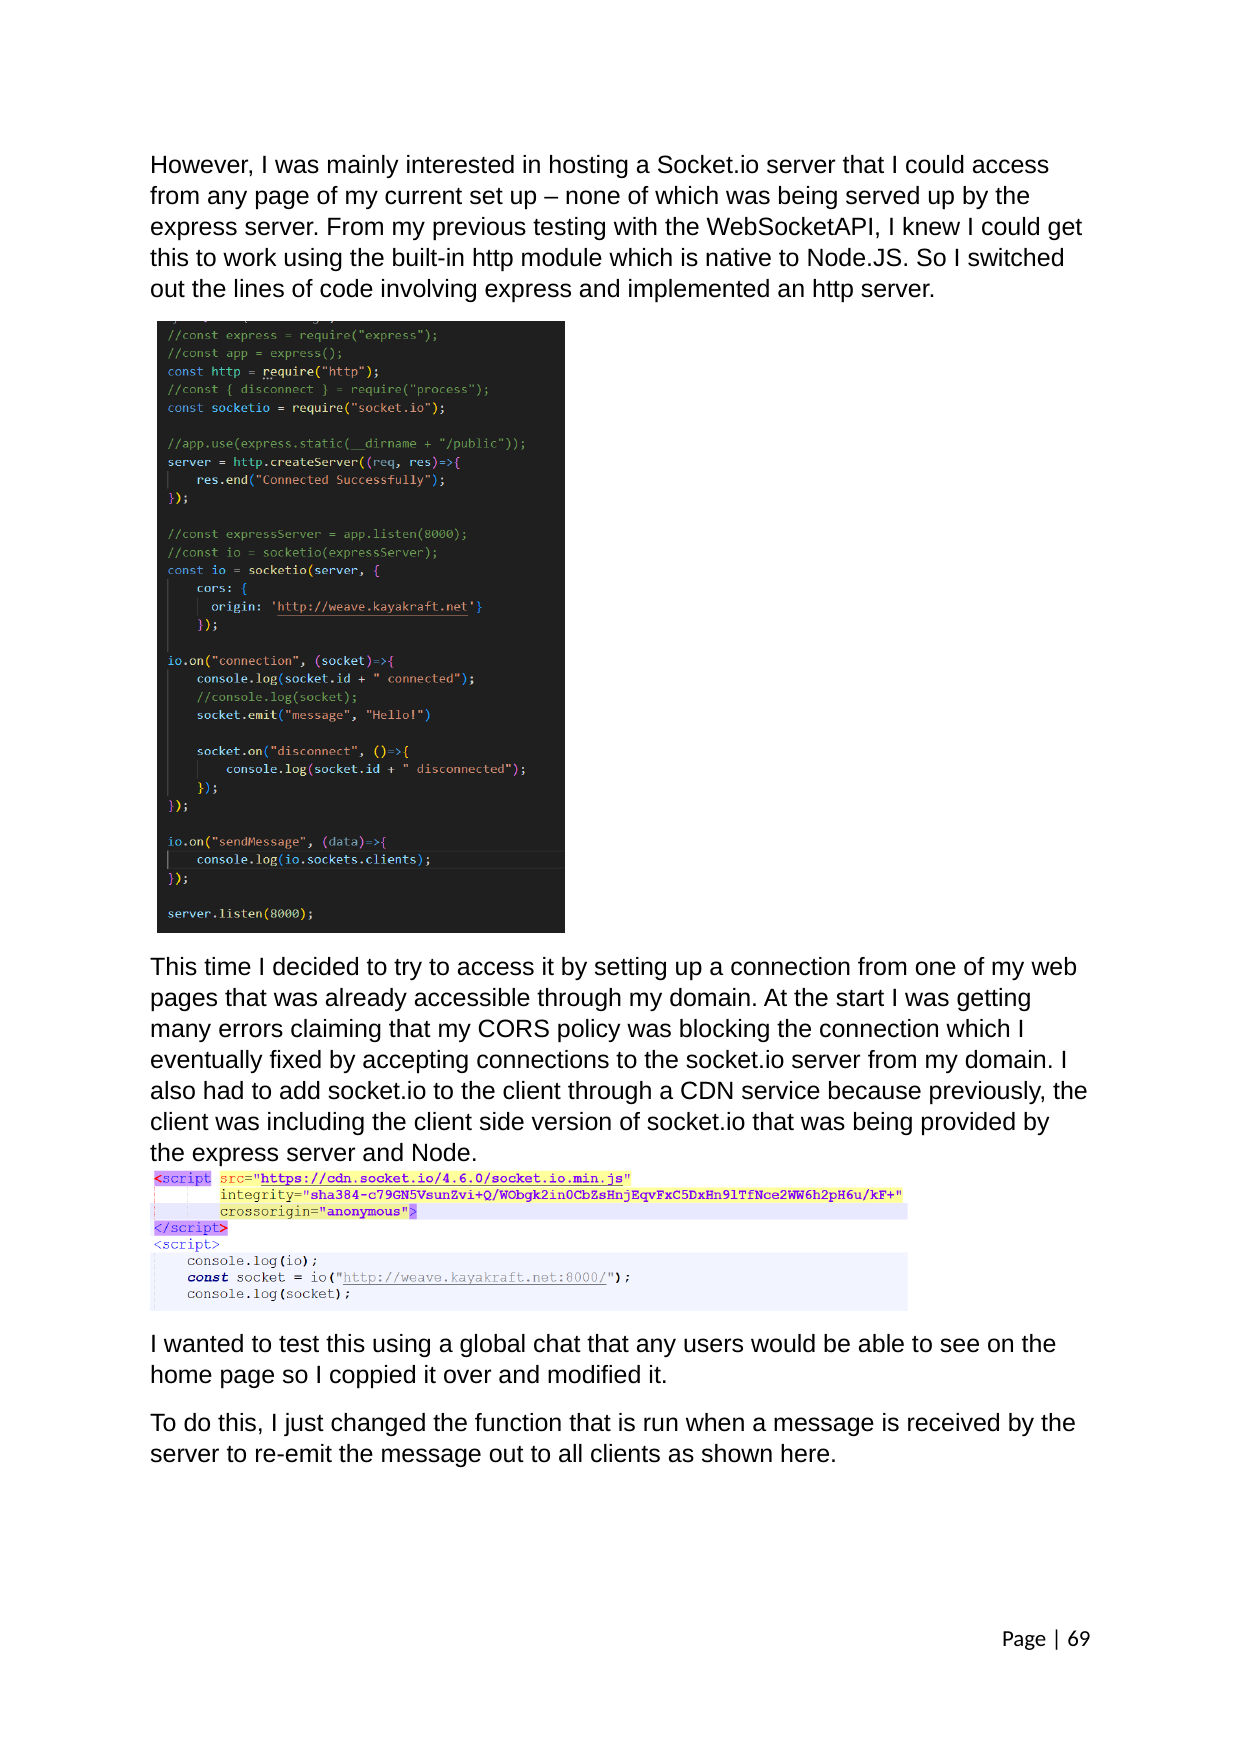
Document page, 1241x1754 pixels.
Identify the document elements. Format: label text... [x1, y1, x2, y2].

text I wanted to test this using a global chat that any users would be able to see on the home page so I coppied it over and modified it. [150, 1157, 1090, 1217]
text To do this, I just changed the function that is run when a message is received by the server to re-emit the message out to all clients as shown here. [150, 1236, 1090, 1296]
picture [157, 150, 565, 761]
picture [150, 997, 908, 1139]
